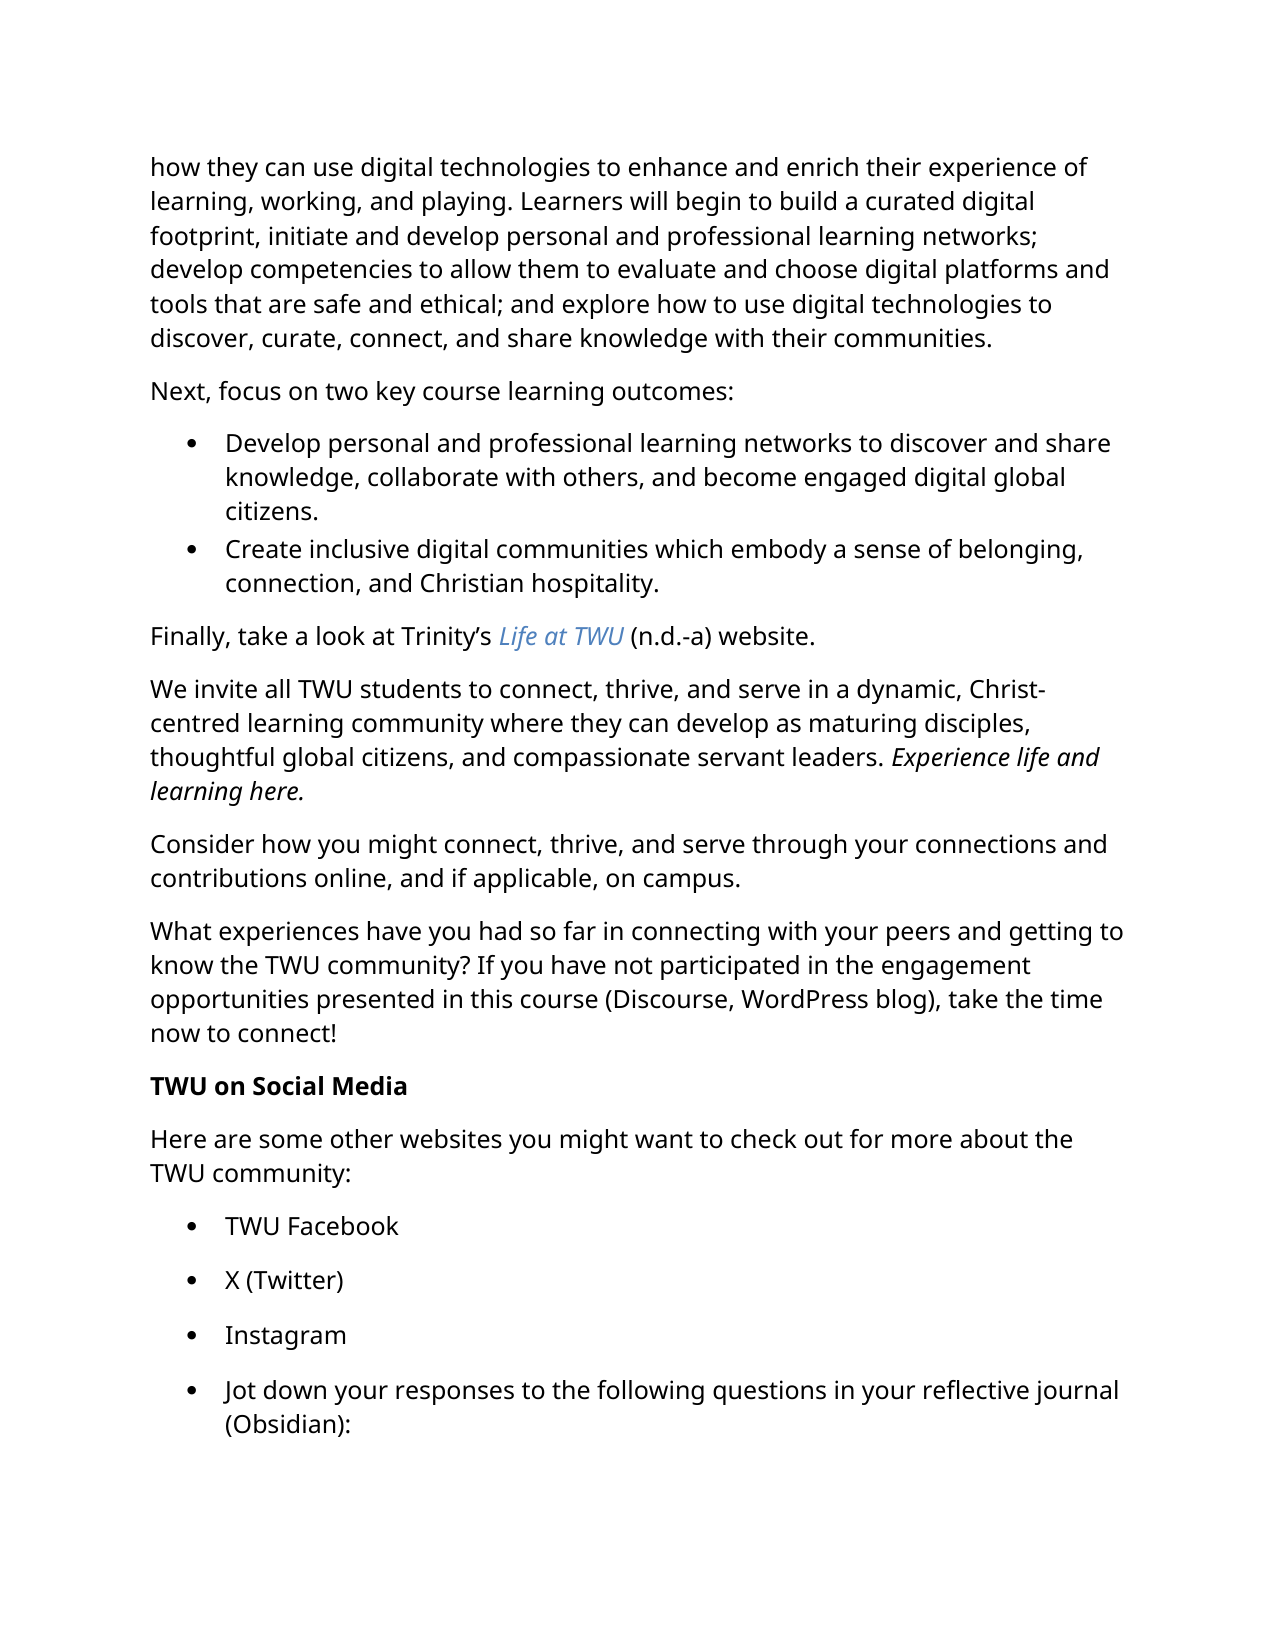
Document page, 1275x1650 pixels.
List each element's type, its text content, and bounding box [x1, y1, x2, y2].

text TWU on Social Media [150, 1068, 1125, 1102]
list Develop personal and professional learning networks to discover and share knowledge, collaborate with others, and become engaged digital global citizens. [187, 426, 1125, 528]
text Consider how you might connect, thrive, and serve through your connections and contributions online, and if applicable, on campus. [150, 827, 1125, 895]
text What experiences have you had so far in connecting with your peers and getting to know the TWU community? If you have not participated in the engagement opportunities presented in this course (Discourse, WordPress blog), take the time now to connect! [150, 913, 1125, 1050]
list Instagram [187, 1318, 1125, 1352]
list TWU Facebook [187, 1208, 1125, 1242]
list Create inclusive digital communities which embody a sense of belonging, connection, and Christian hospitality. [187, 532, 1125, 600]
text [150, 150, 1125, 354]
text Finally, take a look at Trinity’s Life at TWU (n.d.-a) website. [150, 619, 1125, 653]
list Jot down your responses to the following questions in your reflective journal (Obsidian): [187, 1373, 1125, 1441]
text We invite all TWU students to connect, thrive, and serve in a dynamic, Christ-centred learning community where they can develop as maturing disciples, thoughtful global citizens, and compassionate servant leaders. Experience life and learning here. [150, 672, 1125, 808]
text Here are some other websites you might want to check out for more about the TWU community: [150, 1121, 1125, 1189]
text Next, focus on two key course learning outcomes: [150, 373, 1125, 407]
list X (Twitter) [187, 1263, 1125, 1297]
